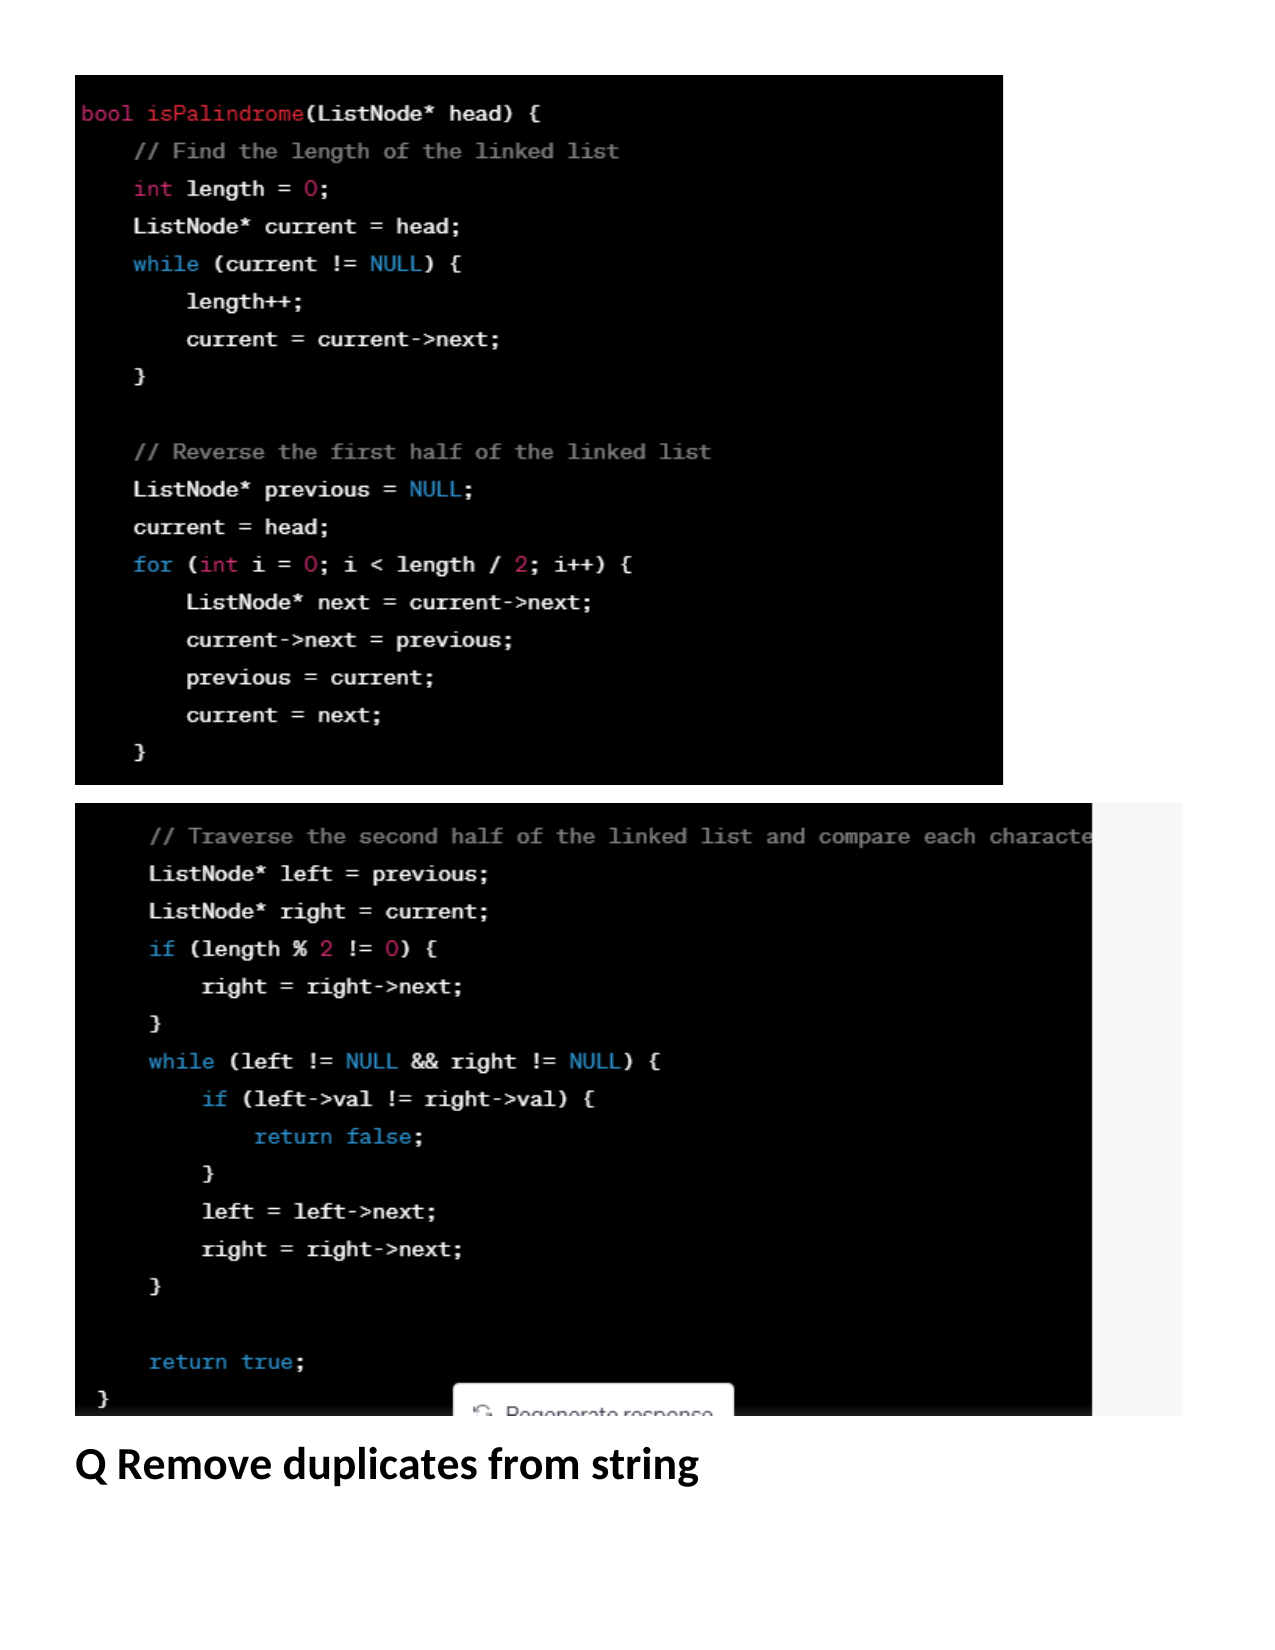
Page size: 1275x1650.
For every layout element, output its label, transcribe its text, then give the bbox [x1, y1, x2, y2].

text Q Remove duplicates from string [75, 1434, 1200, 1491]
picture [75, 75, 1004, 785]
picture [75, 803, 1183, 1416]
